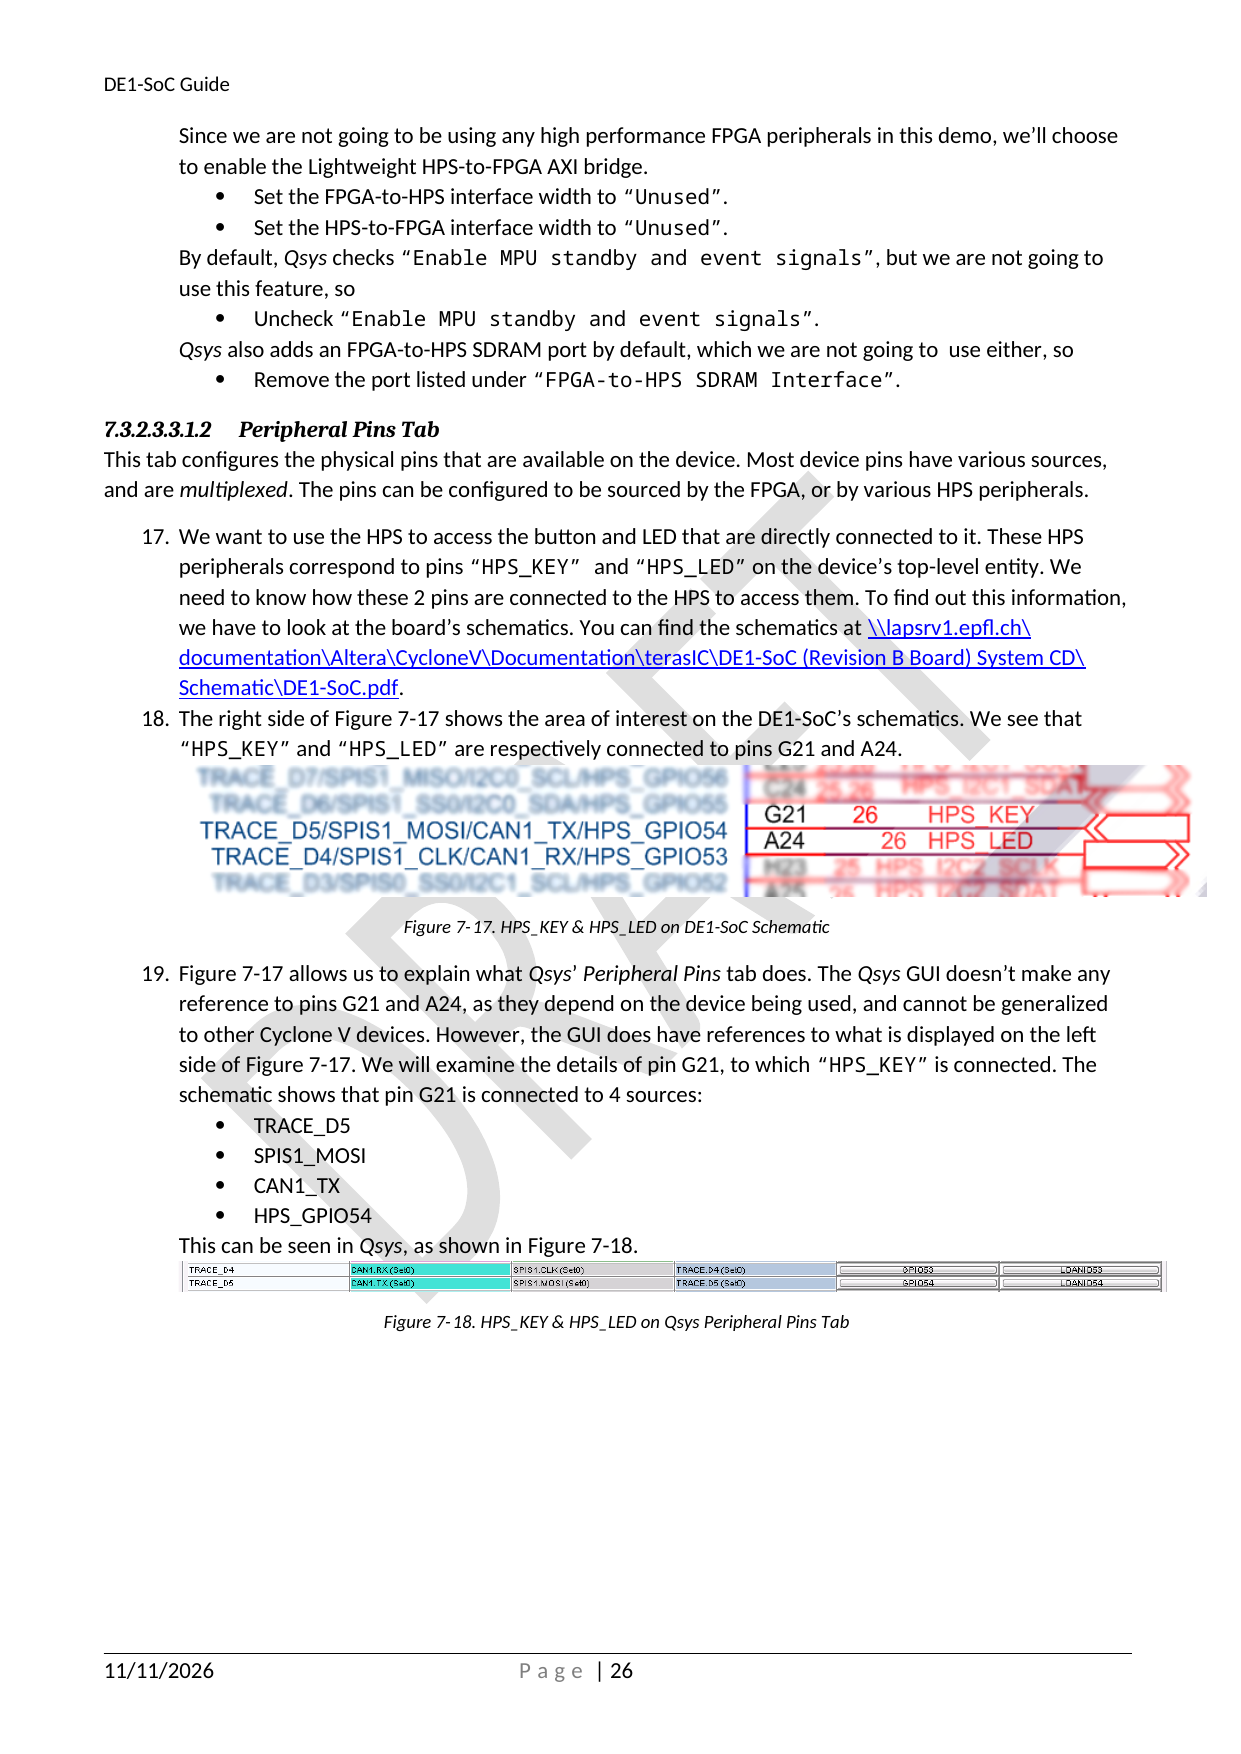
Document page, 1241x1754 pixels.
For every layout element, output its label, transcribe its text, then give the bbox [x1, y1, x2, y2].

text This tab configures the physical pins that are available on the device. Most device pins have various sources, and are multiplexed. The pins can be configured to be sourced by the FPGA, or by various HPS peripherals. [103, 445, 1132, 503]
list TRACE_D5 [216, 1111, 1132, 1139]
list Since we are not going to be using any high performance FPGA peripherals in this demo, we’ll choose to enable the Lightweight HPS-to-FPGA AXI bridge. [178, 122, 1132, 180]
subtitle Peripheral Pins Tab [103, 416, 1132, 443]
list Qsys also adds an FPGA-to-HPS SDRAM port by default, which we are not going to use either, so [178, 335, 1132, 363]
list HPS_GPIO54 [216, 1201, 1132, 1229]
picture [178, 765, 1207, 897]
list By default, Qsys checks “Enable MPU standby and event signals”, but we are not going to use this feature, so [178, 243, 1132, 302]
list Uncheck “Enable MPU standby and event signals”. [216, 304, 1132, 333]
list Remove the port listed under “FPGA-to-HPS SDRAM Interface”. [216, 365, 1132, 393]
list Set the HPS-to-FPGA interface width to “Unused”. [216, 213, 1132, 241]
list CAN1_TX [216, 1171, 1132, 1199]
list SPIS1_MOSI [216, 1141, 1132, 1169]
list We want to use the HPS to access the button and LED that are directly connected to it. These HPS peripherals correspond to pins “HPS_KEY” and “HPS_LED” on the device’s top-level entity. We need to know how these 2 pins are connected to the HPS to access them. To find out this information, we have to look at the board’s schematics. You can find the schematics at \\lapsrv1.epfl.ch\documentation\Altera\CycloneV\Documentation\terasIC\DE1-SoC (Revision B Board) System CD\Schematic\DE1-SoC.pdf. [141, 522, 1132, 701]
list Set the FPGA-to-HPS interface width to “Unused”. [216, 182, 1132, 211]
picture [178, 1261, 1169, 1292]
